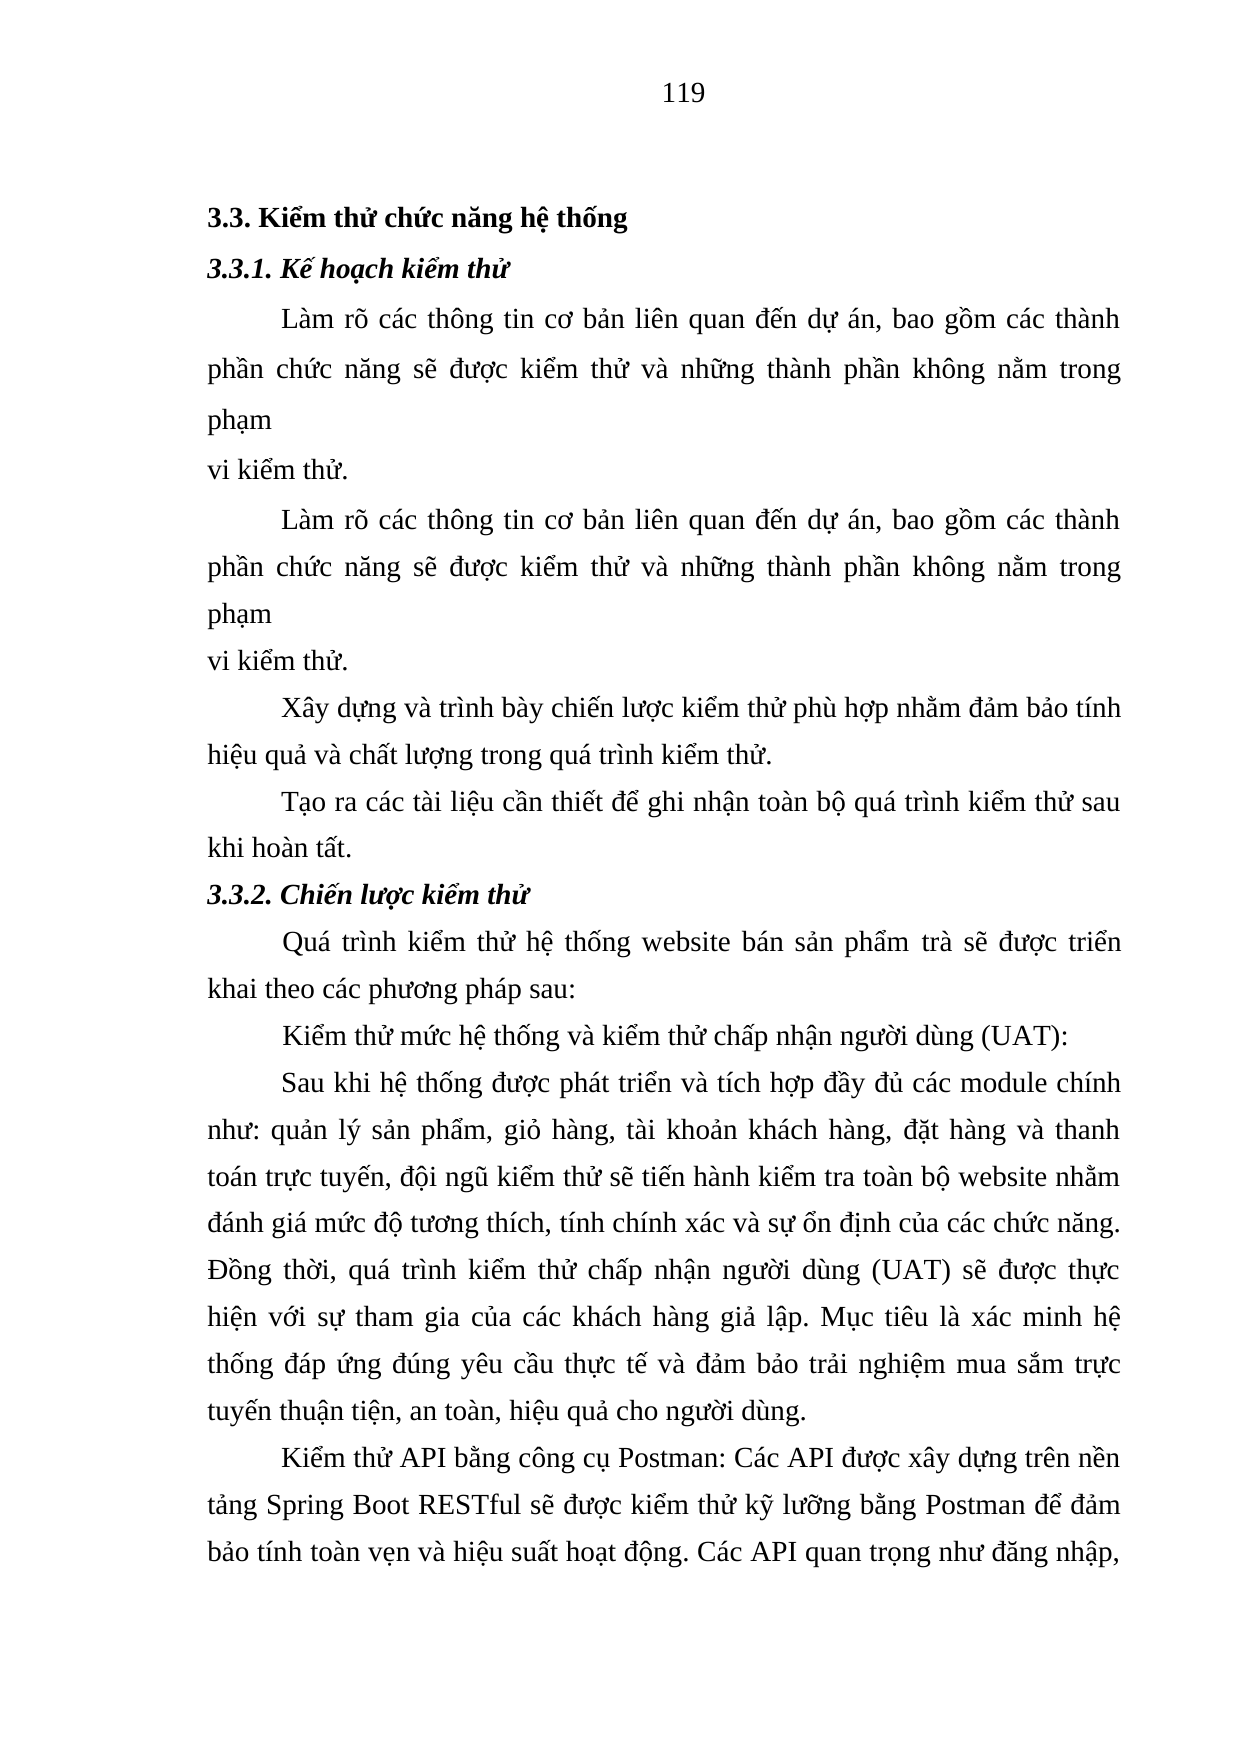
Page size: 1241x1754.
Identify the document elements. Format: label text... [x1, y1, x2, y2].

text Xây dựng và trình bày chiến lược kiểm thử phù hợp nhằm đảm bảo tính hiệu quả và chất lượng trong quá trình kiểm thử. [207, 690, 1122, 770]
text Làm rõ các thông tin cơ bản liên quan đến dự án, bao gồm các thành phần chức năng sẽ được kiểm thử và những thành phần không nằm trong phạm vi kiểm thử. [207, 502, 1122, 677]
text 3.3. Kiểm thử chức năng hệ thống [207, 201, 1122, 234]
text Kiểm thử mức hệ thống và kiểm thử chấp nhận người dùng (UAT): [207, 1018, 1122, 1052]
text 3.3.2. Chiến lược kiểm thử [207, 877, 1122, 911]
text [207, 1440, 1122, 1567]
text Quá trình kiểm thử hệ thống website bán sản phẩm trà sẽ được triển khai theo các phương pháp sau: [207, 924, 1122, 1005]
text Làm rõ các thông tin cơ bản liên quan đến dự án, bao gồm các thành phần chức năng sẽ được kiểm thử và những thành phần không nằm trong phạm vi kiểm thử. [207, 301, 1122, 486]
text Sau khi hệ thống được phát triển và tích hợp đầy đủ các module chính như: quản lý sản phẩm, giỏ hàng, tài khoản khách hàng, đặt hàng và thanh toán trực tuyến, đội ngũ kiểm thử sẽ tiến hành kiểm tra toàn bộ website nhằm đánh giá mức độ tương thích, tính chính xác và sự ổn định của các chức năng. Đồng thời, quá trình kiểm thử chấp nhận người dùng (UAT) sẽ được thực hiện với sự tham gia của các khách hàng giả lập. Mục tiêu là xác minh hệ thống đáp ứng đúng yêu cầu thực tế và đảm bảo trải nghiệm mua sắm trực tuyến thuận tiện, an toàn, hiệu quả cho người dùng. [207, 1065, 1122, 1427]
text Tạo ra các tài liệu cần thiết để ghi nhận toàn bộ quá trình kiểm thử sau khi hoàn tất. [207, 784, 1122, 864]
text 3.3.1. Kế hoạch kiểm thử [207, 251, 1122, 284]
